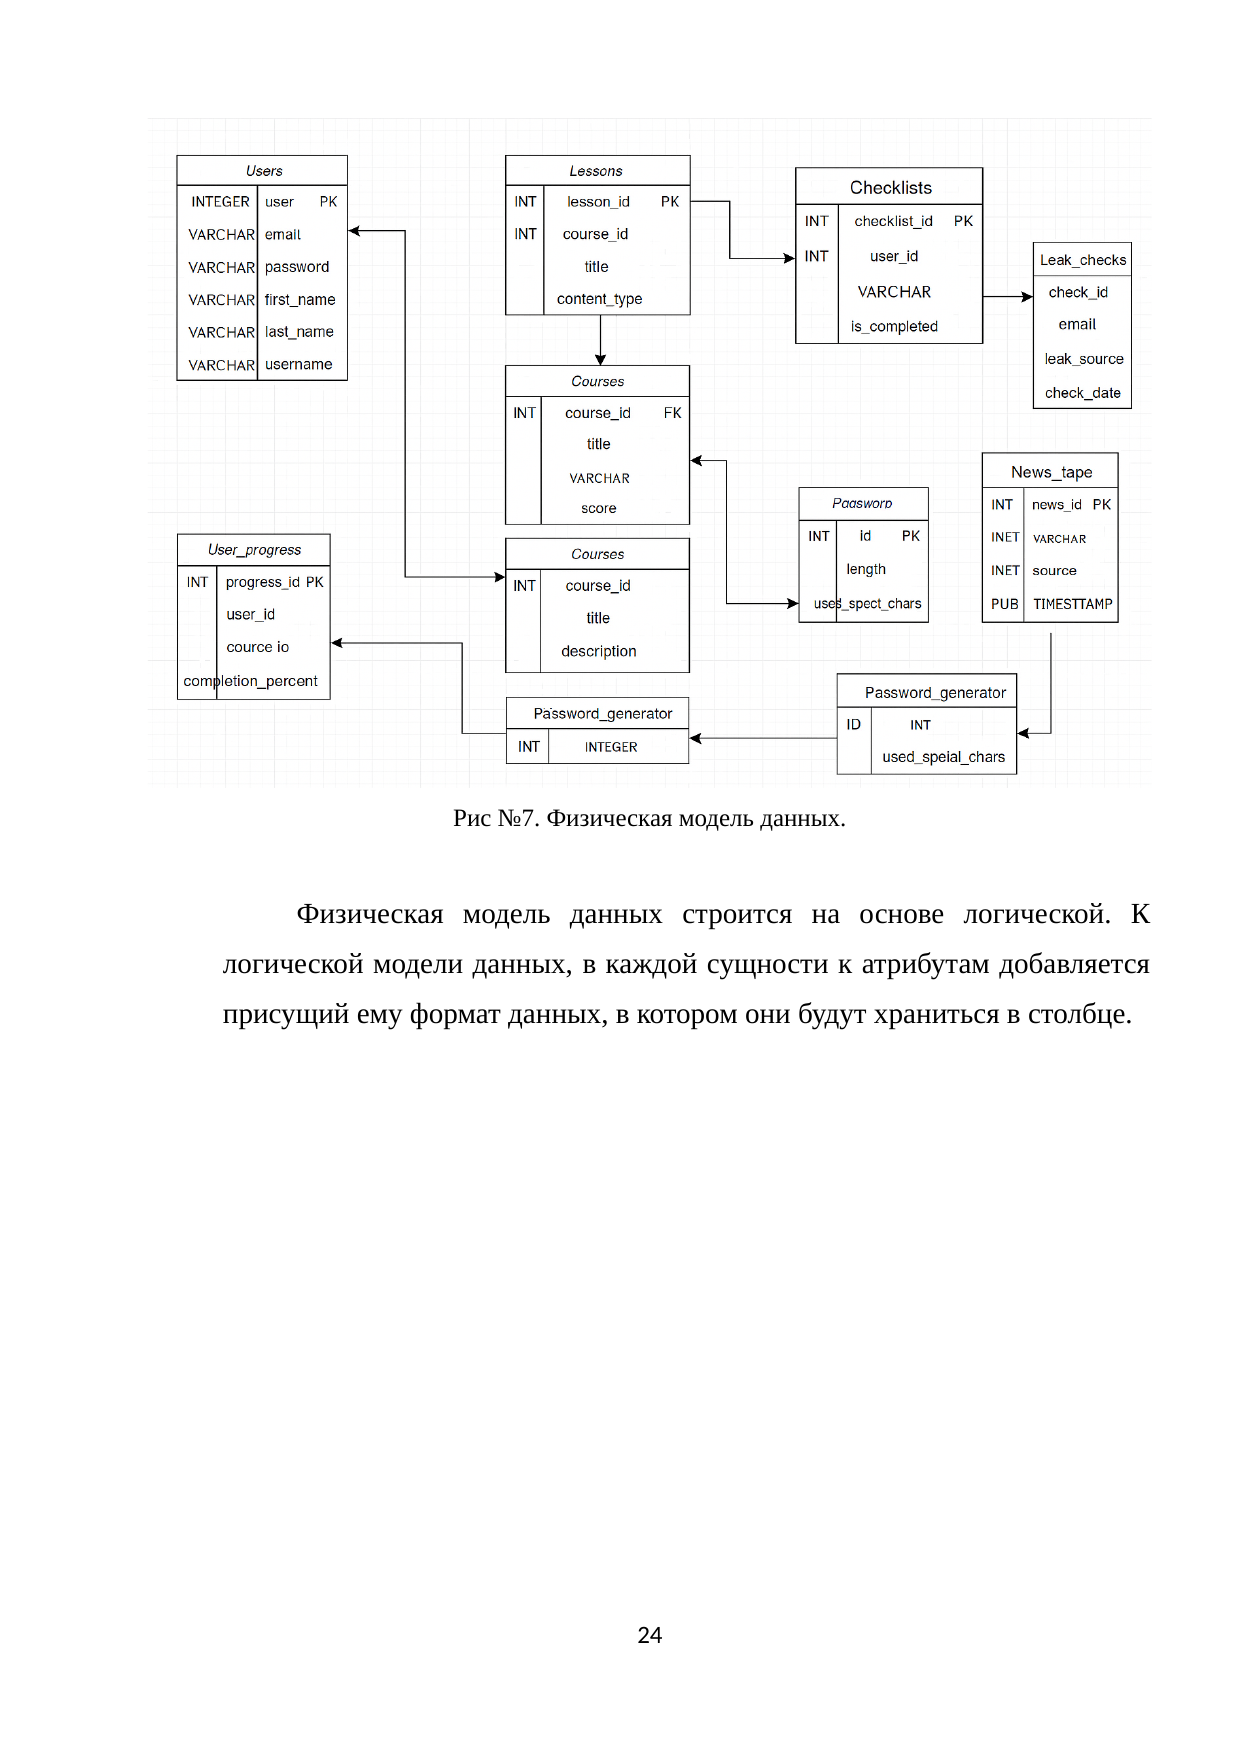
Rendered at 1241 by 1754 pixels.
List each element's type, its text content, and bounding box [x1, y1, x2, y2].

text Рис №7. Физическая модель данных. [148, 803, 1152, 831]
text Физическая модель данных строится на основе логической. К логической модели данных, в каждой сущности к атрибутам добавляется присущий ему формат данных, в котором они будут храниться в столбце. [223, 896, 1152, 1030]
picture [147, 118, 1152, 788]
